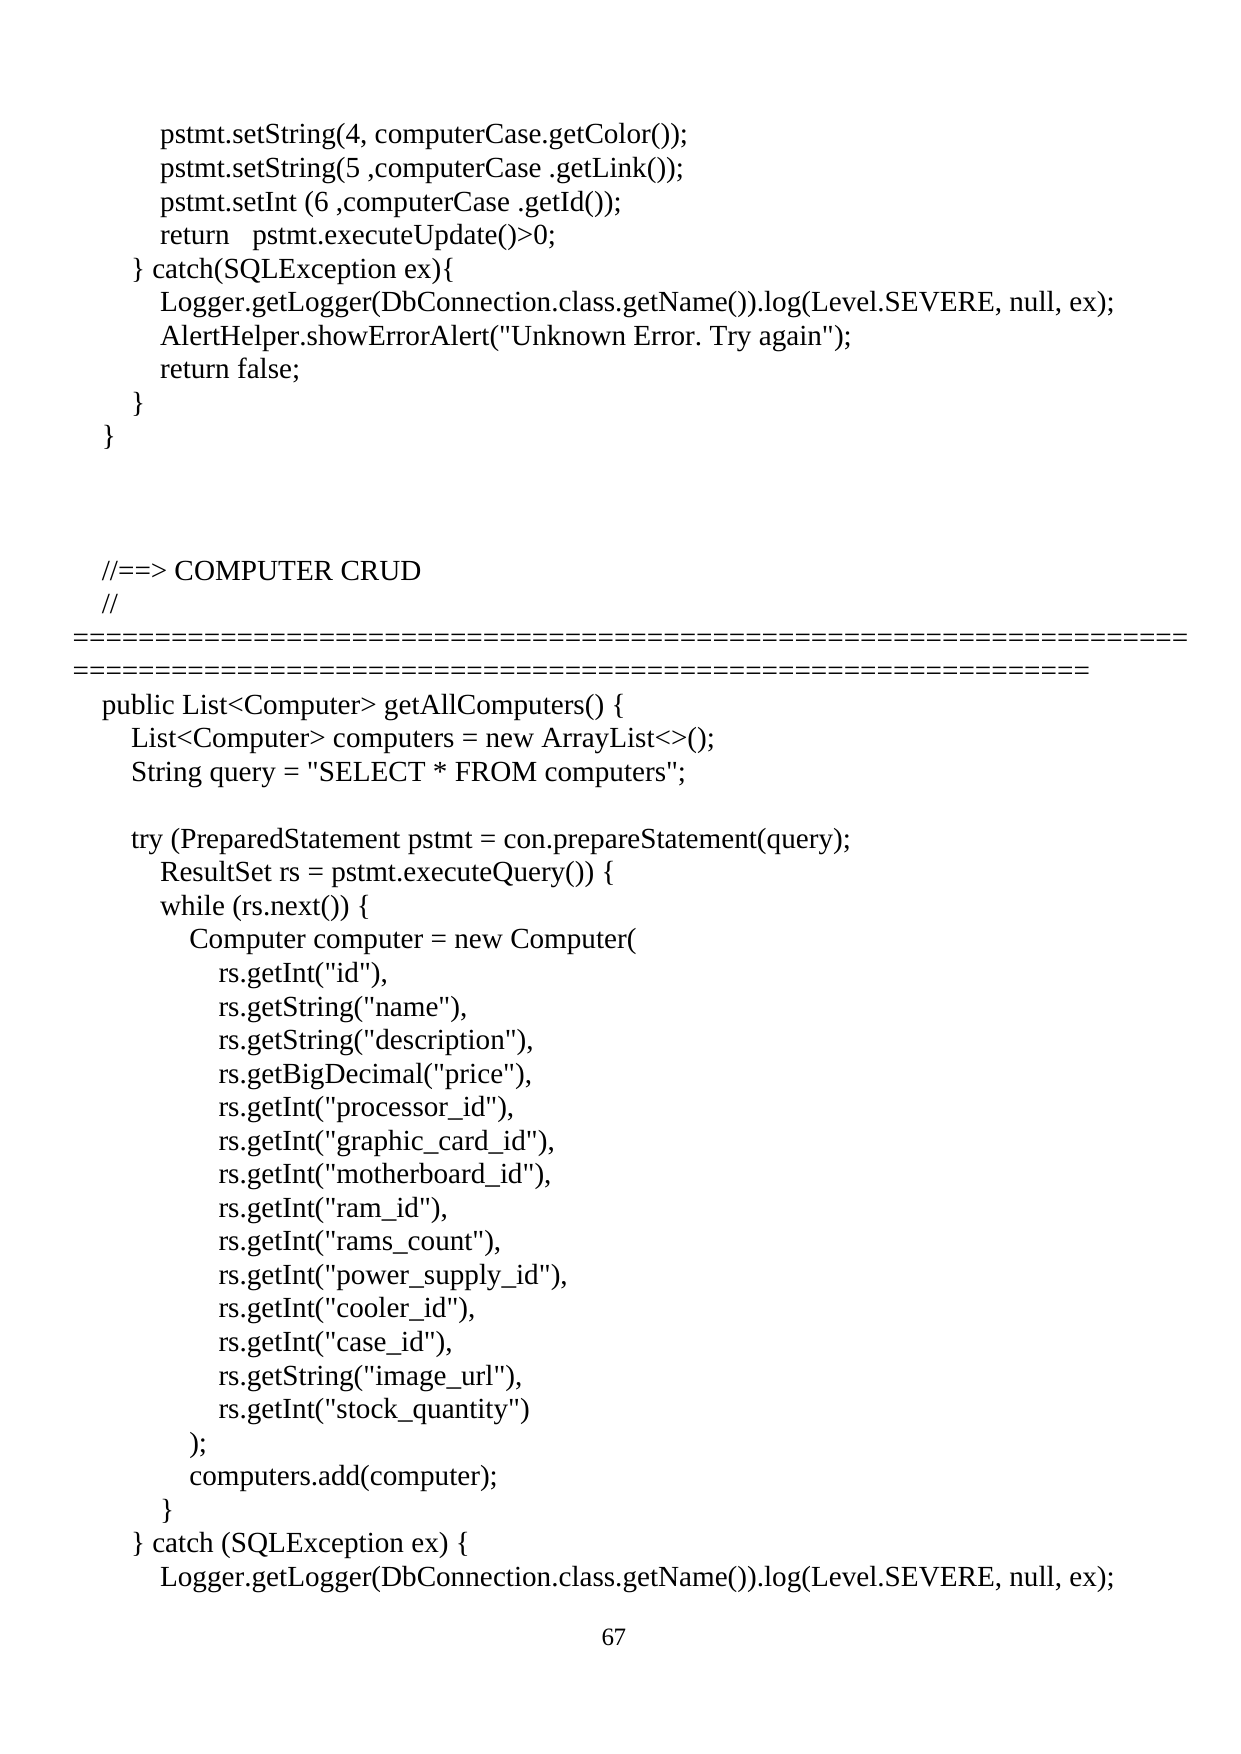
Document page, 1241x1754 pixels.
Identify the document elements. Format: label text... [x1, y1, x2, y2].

text computers.add(computer); [72, 1458, 1192, 1492]
text return false; [72, 351, 1192, 385]
text return pstmt.executeUpdate()>0; [72, 217, 1192, 251]
text } [72, 418, 1192, 452]
text } catch (SQLException ex) { [72, 1525, 1192, 1559]
text Logger.getLogger(DbConnection.class.getName()).log(Level.SEVERE, null, ex); [72, 284, 1192, 318]
text // ================================================================================================================================== [72, 586, 1192, 687]
text rs.getInt("rams_count"), [72, 1223, 1192, 1257]
text try (PreparedStatement pstmt = con.prepareStatement(query); [72, 821, 1192, 854]
text rs.getString("name"), [72, 989, 1192, 1022]
text String query = "SELECT * FROM computers"; [72, 754, 1192, 787]
text ); [72, 1425, 1192, 1458]
text } catch(SQLException ex){ [72, 251, 1192, 284]
text //==> COMPUTER CRUD [72, 553, 1192, 586]
text rs.getInt("ram_id"), [72, 1190, 1192, 1223]
text AlertHelper.showErrorAlert("Unknown Error. Try again"); [72, 318, 1192, 351]
text while (rs.next()) { [72, 888, 1192, 922]
text rs.getInt("processor_id"), [72, 1089, 1192, 1123]
text rs.getInt("case_id"), [72, 1324, 1192, 1358]
text pstmt.setString(5 ,computerCase .getLink()); [72, 150, 1192, 184]
text } [72, 1492, 1192, 1525]
text rs.getInt("graphic_card_id"), [72, 1123, 1192, 1156]
text ResultSet rs = pstmt.executeQuery()) { [72, 854, 1192, 888]
text pstmt.setInt (6 ,computerCase .getId()); [72, 184, 1192, 217]
text rs.getString("description"), [72, 1022, 1192, 1056]
text rs.getString("image_url"), [72, 1358, 1192, 1391]
text Computer computer = new Computer( [72, 922, 1192, 955]
text pstmt.setString(4, computerCase.getColor()); [72, 117, 1192, 150]
text rs.getBigDecimal("price"), [72, 1056, 1192, 1089]
text } [72, 385, 1192, 418]
text List<Computer> computers = new ArrayList<>(); [72, 720, 1192, 754]
text rs.getInt("power_supply_id"), [72, 1257, 1192, 1291]
text rs.getInt("motherboard_id"), [72, 1156, 1192, 1190]
text rs.getInt("cooler_id"), [72, 1291, 1192, 1324]
text rs.getInt("id"), [72, 955, 1192, 989]
text public List<Computer> getAllComputers() { [72, 687, 1192, 720]
text Logger.getLogger(DbConnection.class.getName()).log(Level.SEVERE, null, ex); [72, 1559, 1192, 1592]
text rs.getInt("stock_quantity") [72, 1391, 1192, 1425]
